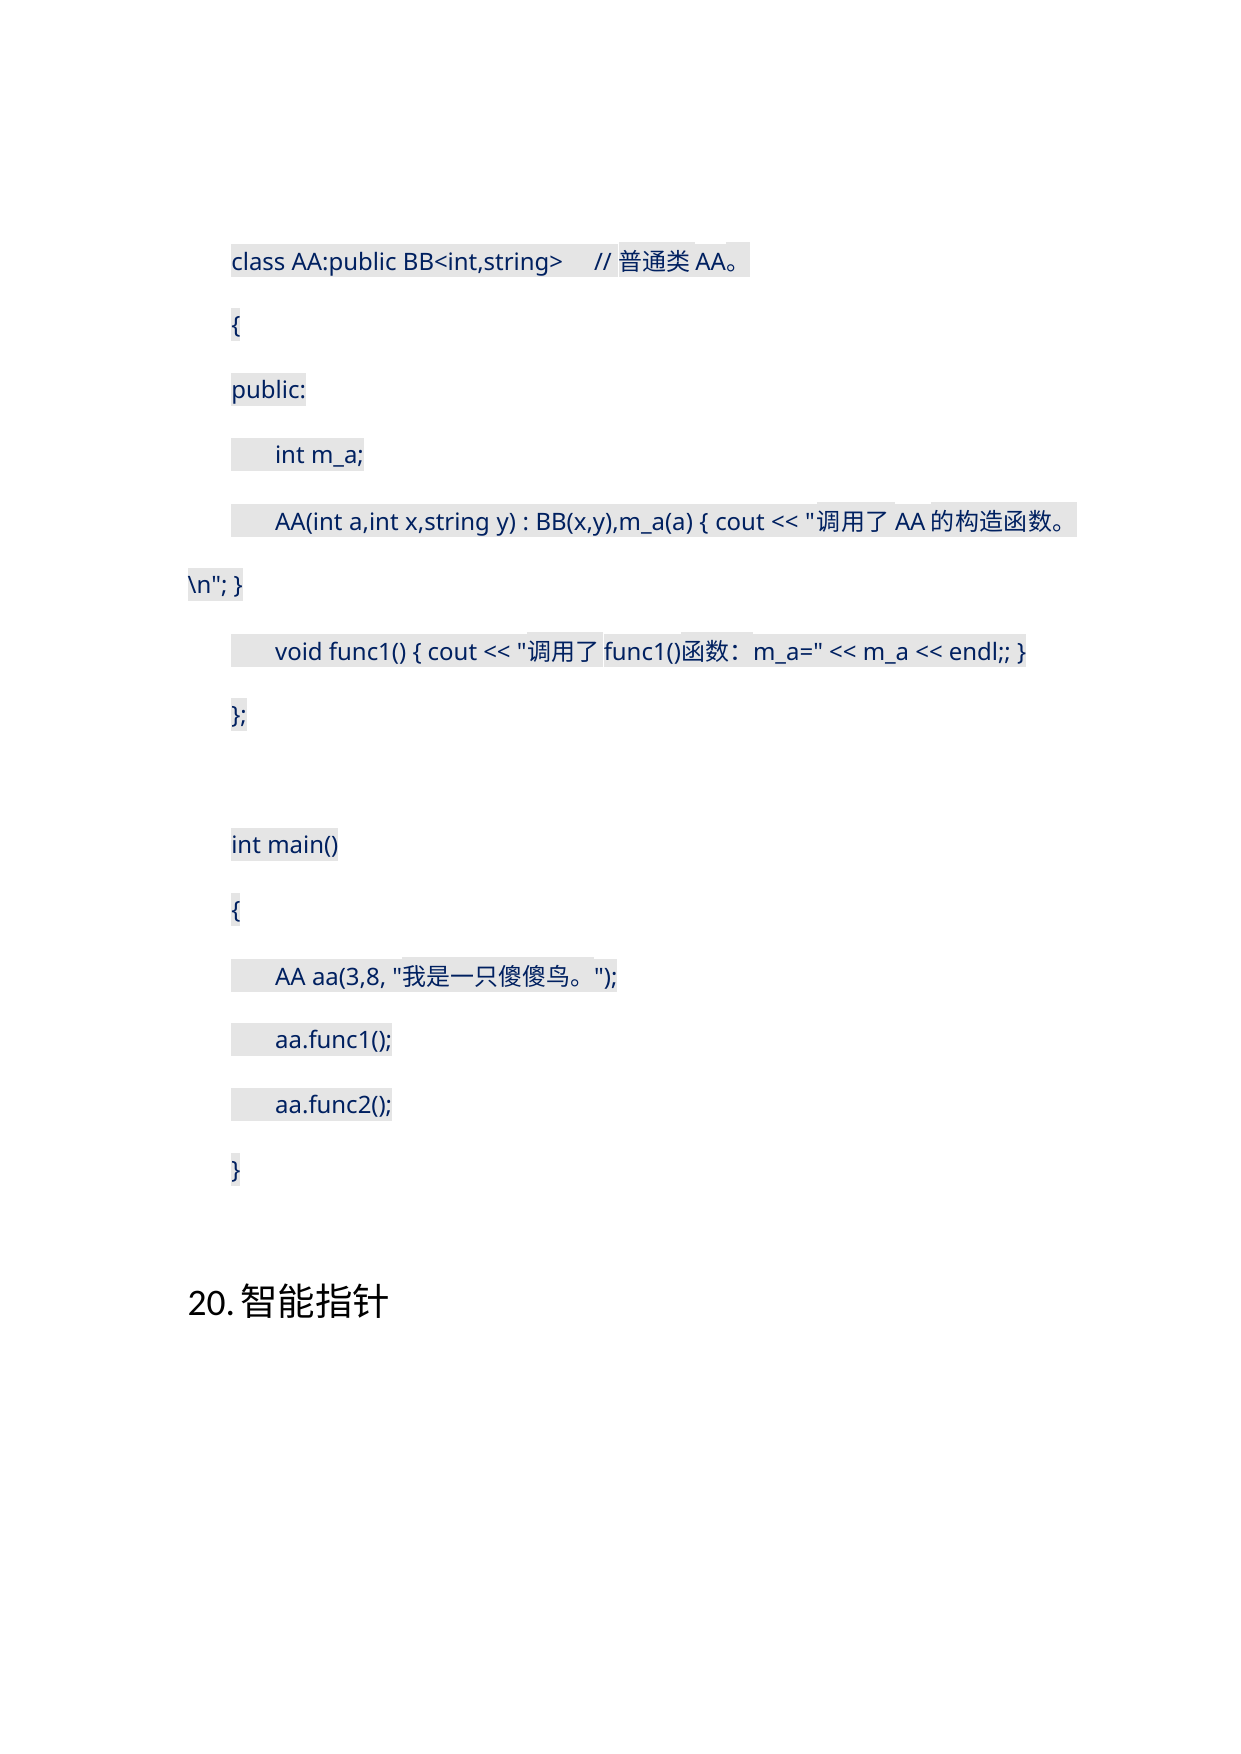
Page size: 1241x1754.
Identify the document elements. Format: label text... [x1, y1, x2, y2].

text 20. 智能指针 [187, 1267, 1053, 1332]
text class AA:public BB<int,string> // 普通类AA。 [187, 227, 1053, 292]
text AA aa(3,8, "我是一只傻傻鸟。"); [187, 942, 1053, 1007]
text } [187, 1137, 1053, 1202]
text { [187, 877, 1053, 942]
text public: [187, 357, 1053, 422]
text int m_a; [187, 422, 1053, 487]
text aa.func2(); [187, 1072, 1053, 1137]
text AA(int a,int x,string y) : BB(x,y),m_a(a) { cout << "调用了AA的构造函数。\n"; } [187, 487, 1053, 617]
text int main() [187, 812, 1053, 877]
text { [187, 292, 1053, 357]
text aa.func1(); [187, 1007, 1053, 1072]
text void func1() { cout << "调用了func1()函数：m_a=" << m_a << endl;; } [187, 617, 1053, 682]
text }; [187, 682, 1053, 747]
